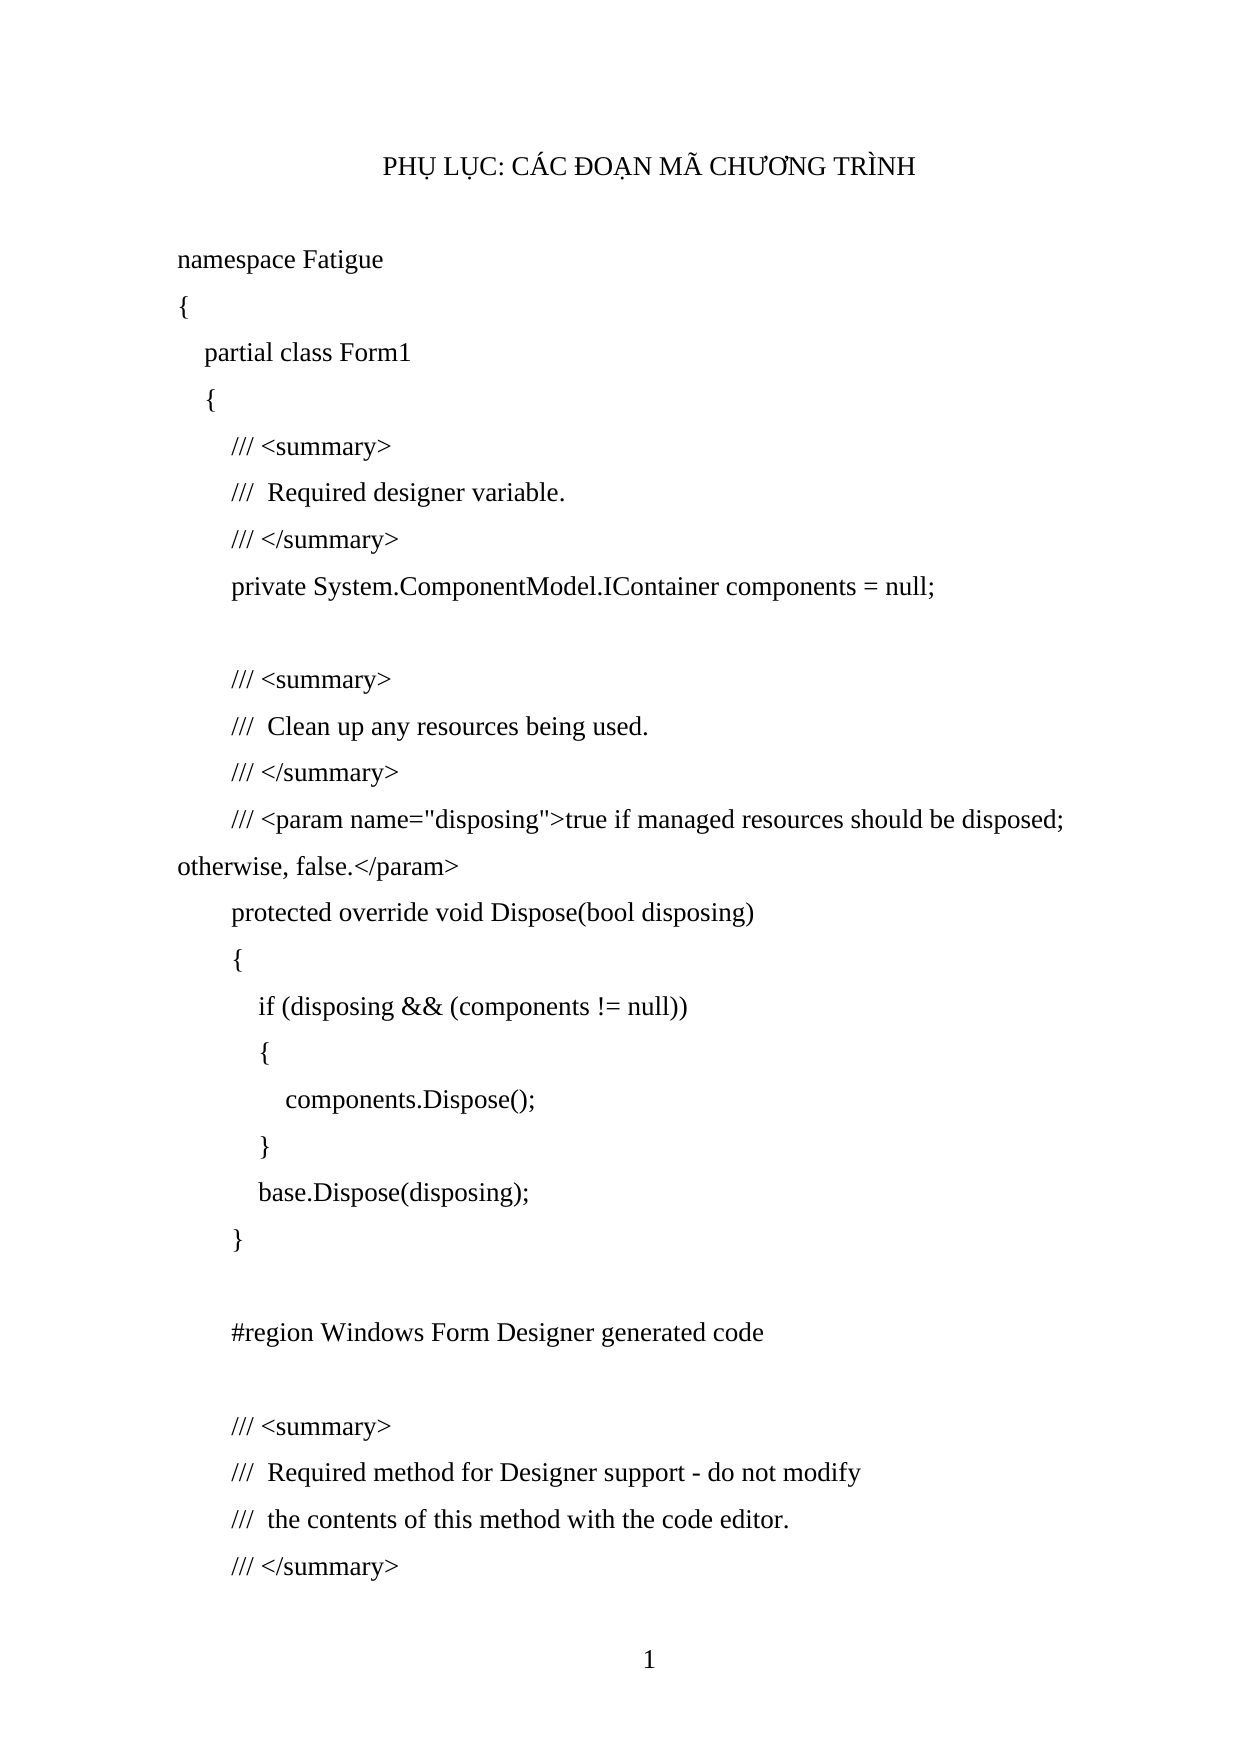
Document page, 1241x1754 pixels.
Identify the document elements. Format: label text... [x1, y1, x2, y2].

text /// <param name="disposing">true if managed resources should be disposed; otherwise, false.</param> [177, 803, 1122, 881]
text /// <summary> [177, 663, 1122, 694]
text /// Required designer variable. [177, 476, 1122, 507]
text { [177, 1036, 1122, 1067]
text /// </summary> [177, 756, 1122, 787]
text #region Windows Form Designer generated code [177, 1316, 1122, 1347]
text /// </summary> [177, 1550, 1122, 1581]
text protected override void Dispose(bool disposing) [177, 896, 1122, 927]
text /// </summary> [177, 523, 1122, 554]
text /// <summary> [177, 430, 1122, 461]
text namespace Fatigue [177, 243, 1122, 274]
text { [177, 943, 1122, 974]
text } [177, 1130, 1122, 1161]
text PHỤ LỤC: CÁC ĐOẠN MÃ CHƯƠNG TRÌNH [177, 150, 1122, 181]
text { [177, 383, 1122, 414]
text { [177, 290, 1122, 321]
text base.Dispose(disposing); [177, 1176, 1122, 1207]
text private System.ComponentModel.IContainer components = null; [177, 570, 1122, 601]
text /// Clean up any resources being used. [177, 710, 1122, 741]
text } [177, 1223, 1122, 1254]
text if (disposing && (components != null)) [177, 990, 1122, 1021]
text /// Required method for Designer support - do not modify [177, 1456, 1122, 1487]
text partial class Form1 [177, 336, 1122, 367]
text /// the contents of this method with the code editor. [177, 1503, 1122, 1534]
text components.Dispose(); [177, 1083, 1122, 1114]
text /// <summary> [177, 1410, 1122, 1441]
